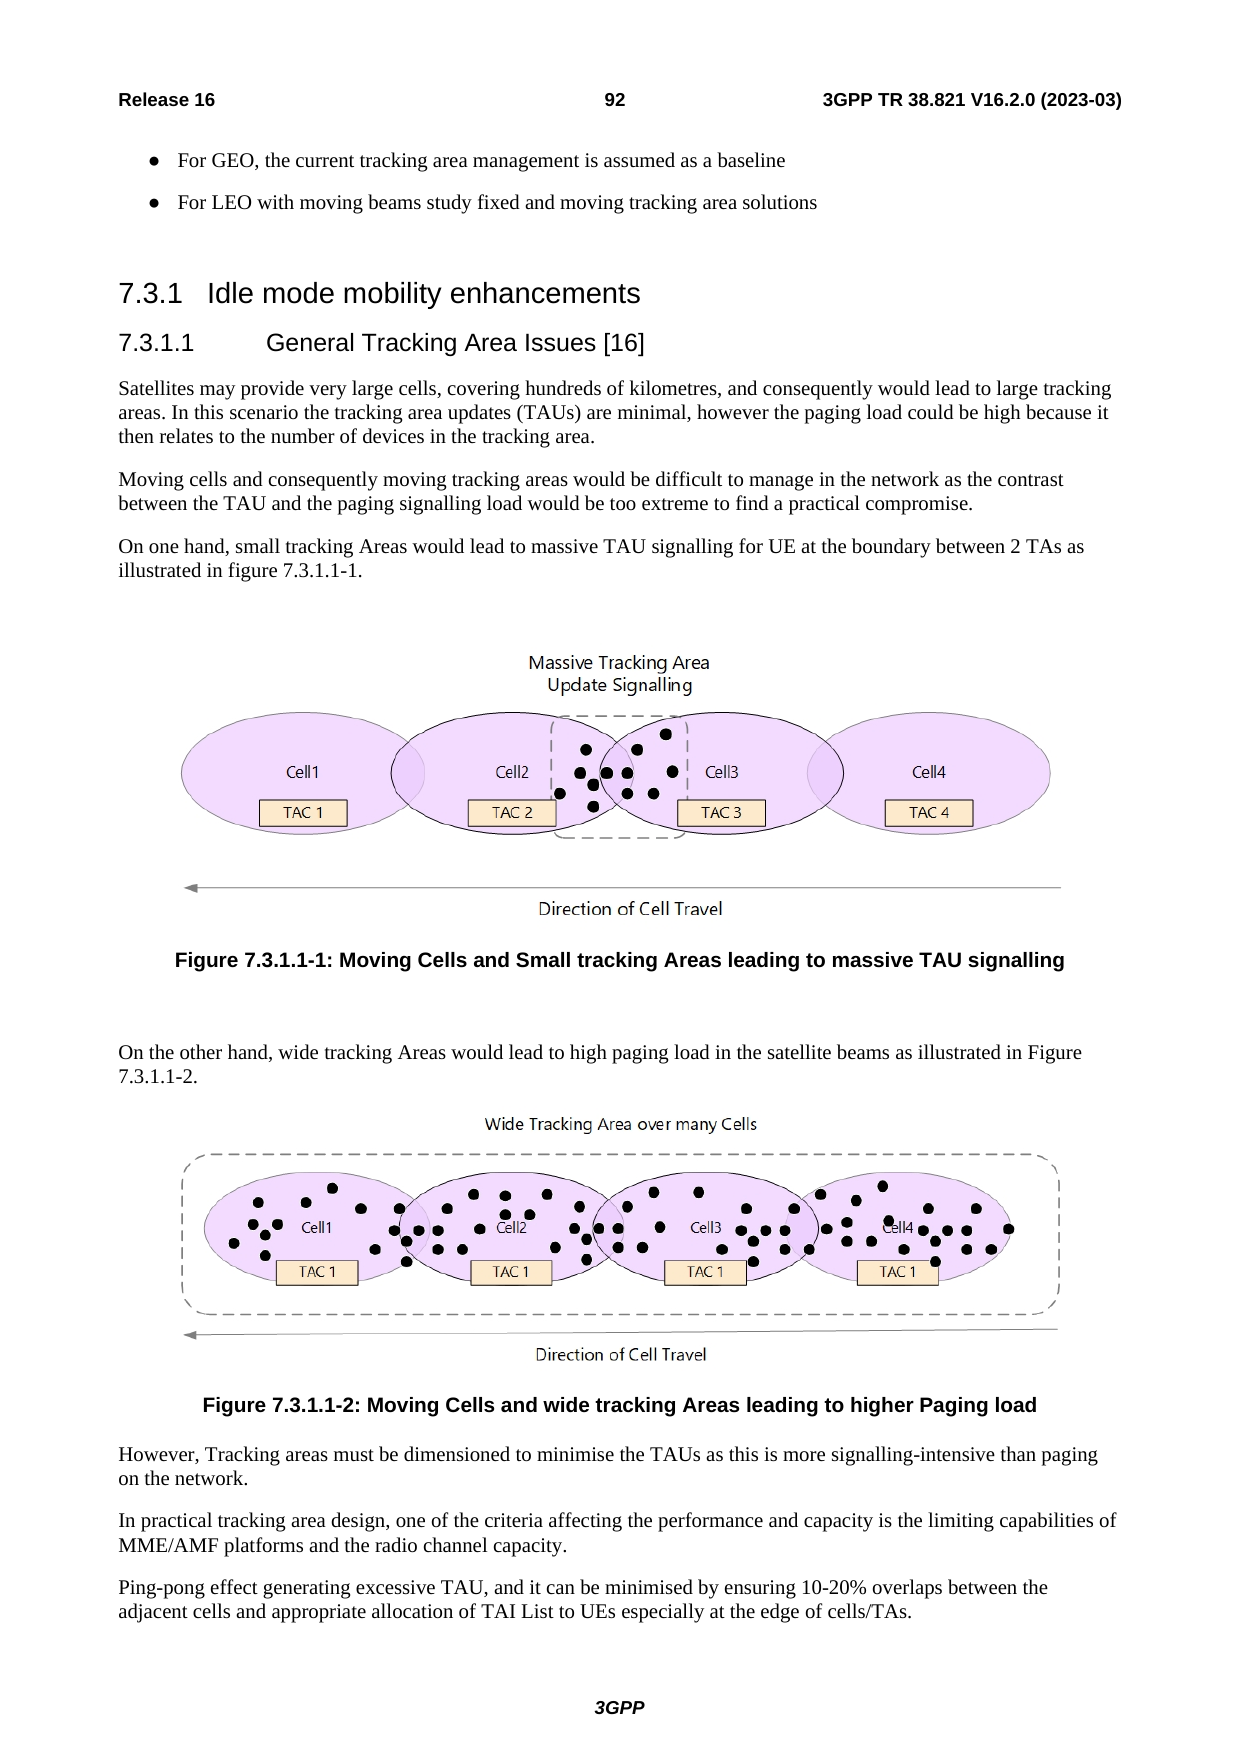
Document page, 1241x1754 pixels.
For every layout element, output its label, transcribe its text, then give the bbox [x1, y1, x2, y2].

picture [177, 1106, 1063, 1374]
text On the other hand, wide tracking Areas would lead to high paging load in the satellite beams as illustrated in Figure 7.3.1.1-2. [118, 1040, 1122, 1088]
text However, Tracking areas must be dimensioned to minimise the TAUs as this is more signalling-intensive than paging on the network. [118, 1442, 1122, 1490]
text ● For GEO, the current tracking area management is assumed as a baseline [148, 147, 1122, 172]
text Figure 7.3.1.1-1: Moving Cells and Small tracking Areas leading to massive TAU signalling [118, 948, 1122, 972]
text Ping-pong effect generating excessive TAU, and it can be minimised by ensuring 10-20% overlaps between the adjacent cells and appropriate allocation of TAI List to UEs especially at the edge of cells/TAs. [118, 1575, 1122, 1623]
text Moving cells and consequently moving tracking areas would be difficult to manage in the network as the contrast between the TAU and the paging signalling load would be too extreme to find a practical compromise. [118, 467, 1122, 515]
text ● For LEO with moving beams study fixed and moving tracking area solutions [148, 190, 1122, 214]
text On one hand, small tracking Areas would lead to massive TAU signalling for UE at the boundary between 2 TAs as illustrated in figure 7.3.1.1-1. [118, 533, 1122, 582]
text Figure 7.3.1.1-2: Moving Cells and wide tracking Areas leading to higher Paging load [118, 1393, 1122, 1417]
subtitle 7.3.1 Idle mode mobility enhancements [118, 276, 1122, 309]
text Satellites may provide very large cells, covering hundreds of kilometres, and consequently would lead to large tracking areas. In this scenario the tracking area updates (TAUs) are minimal, however the paging load could be high because it then relates to the number of devices in the tracking area. [118, 376, 1122, 448]
text In practical tracking area design, one of the criteria affecting the performance and capacity is the limiting capabilities of MME/AMF platforms and the radio channel capacity. [118, 1508, 1122, 1557]
picture [177, 643, 1064, 930]
subtitle 7.3.1.1 General Tracking Area Issues [16] [118, 328, 1122, 357]
